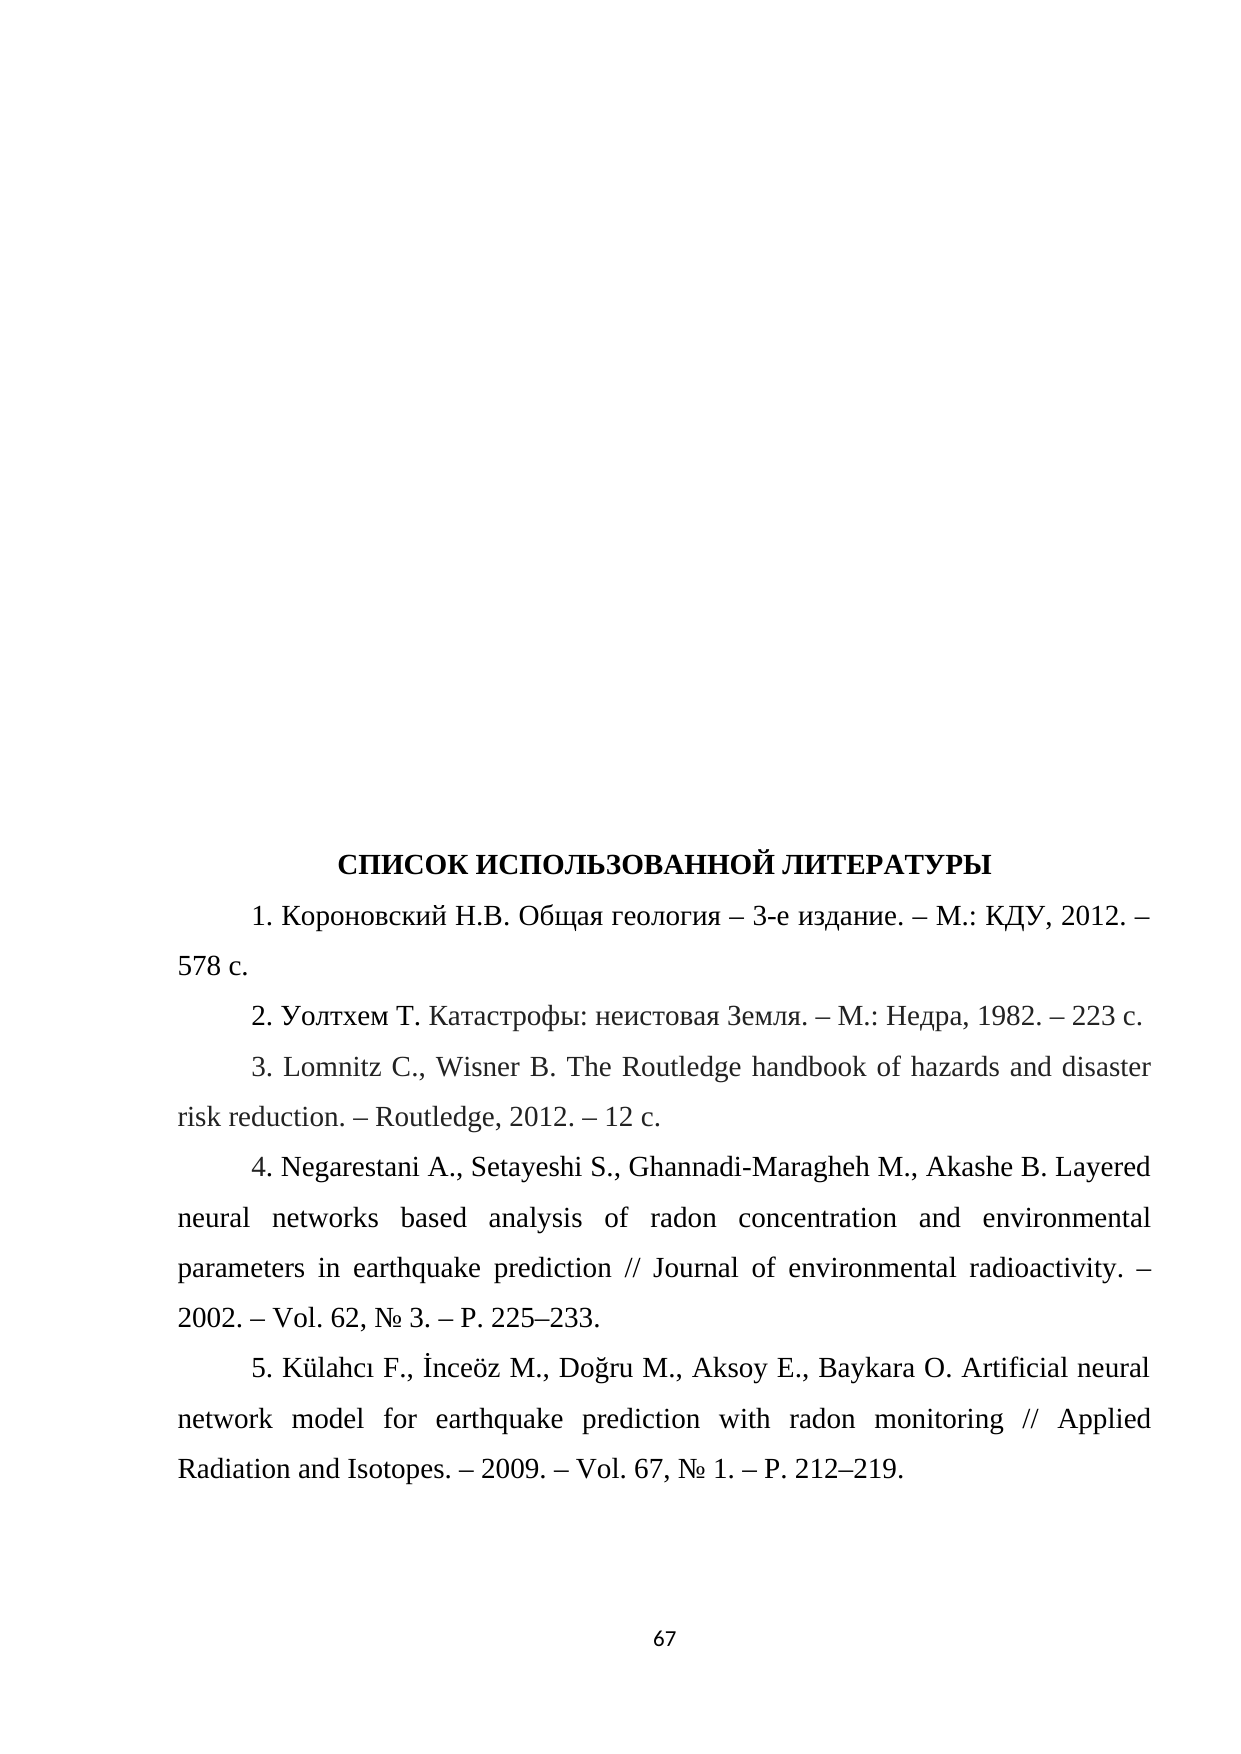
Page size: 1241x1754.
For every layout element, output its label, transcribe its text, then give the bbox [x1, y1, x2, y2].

subtitle СПИСОК ИСПОЛЬЗОВАННОЙ ЛИТЕРАТУРЫ [177, 847, 1152, 881]
text 3. Lomnitz C., Wisner B. The Routledge handbook of hazards and disaster risk reduction. – Routledge, 2012. – 12 с. [177, 1049, 1152, 1133]
text 4. Negarestani A., Setayeshi S., Ghannadi-Maragheh M., Akashe B. Layered neural networks based analysis of radon concentration and environmental parameters in earthquake prediction // Journal of environmental radioactivity. – 2002. – Vol. 62, № 3. – P. 225–233. [177, 1149, 1152, 1334]
text 5. Külahcı F., İnceöz M., Doğru M., Aksoy E., Baykara O. Artificial neural network model for earthquake prediction with radon monitoring // Applied Radiation and Isotopes. – 2009. – Vol. 67, № 1. – P. 212–219. [177, 1351, 1152, 1485]
text 1. Короновский Н.В. Общая геология – 3-е издание. – М.: КДУ, 2012. – 578 с. [177, 898, 1152, 982]
text 2. Уолтхем Т. Катастрофы: неистовая Земля. – М.: Недра, 1982. – 223 с. [177, 998, 1152, 1032]
